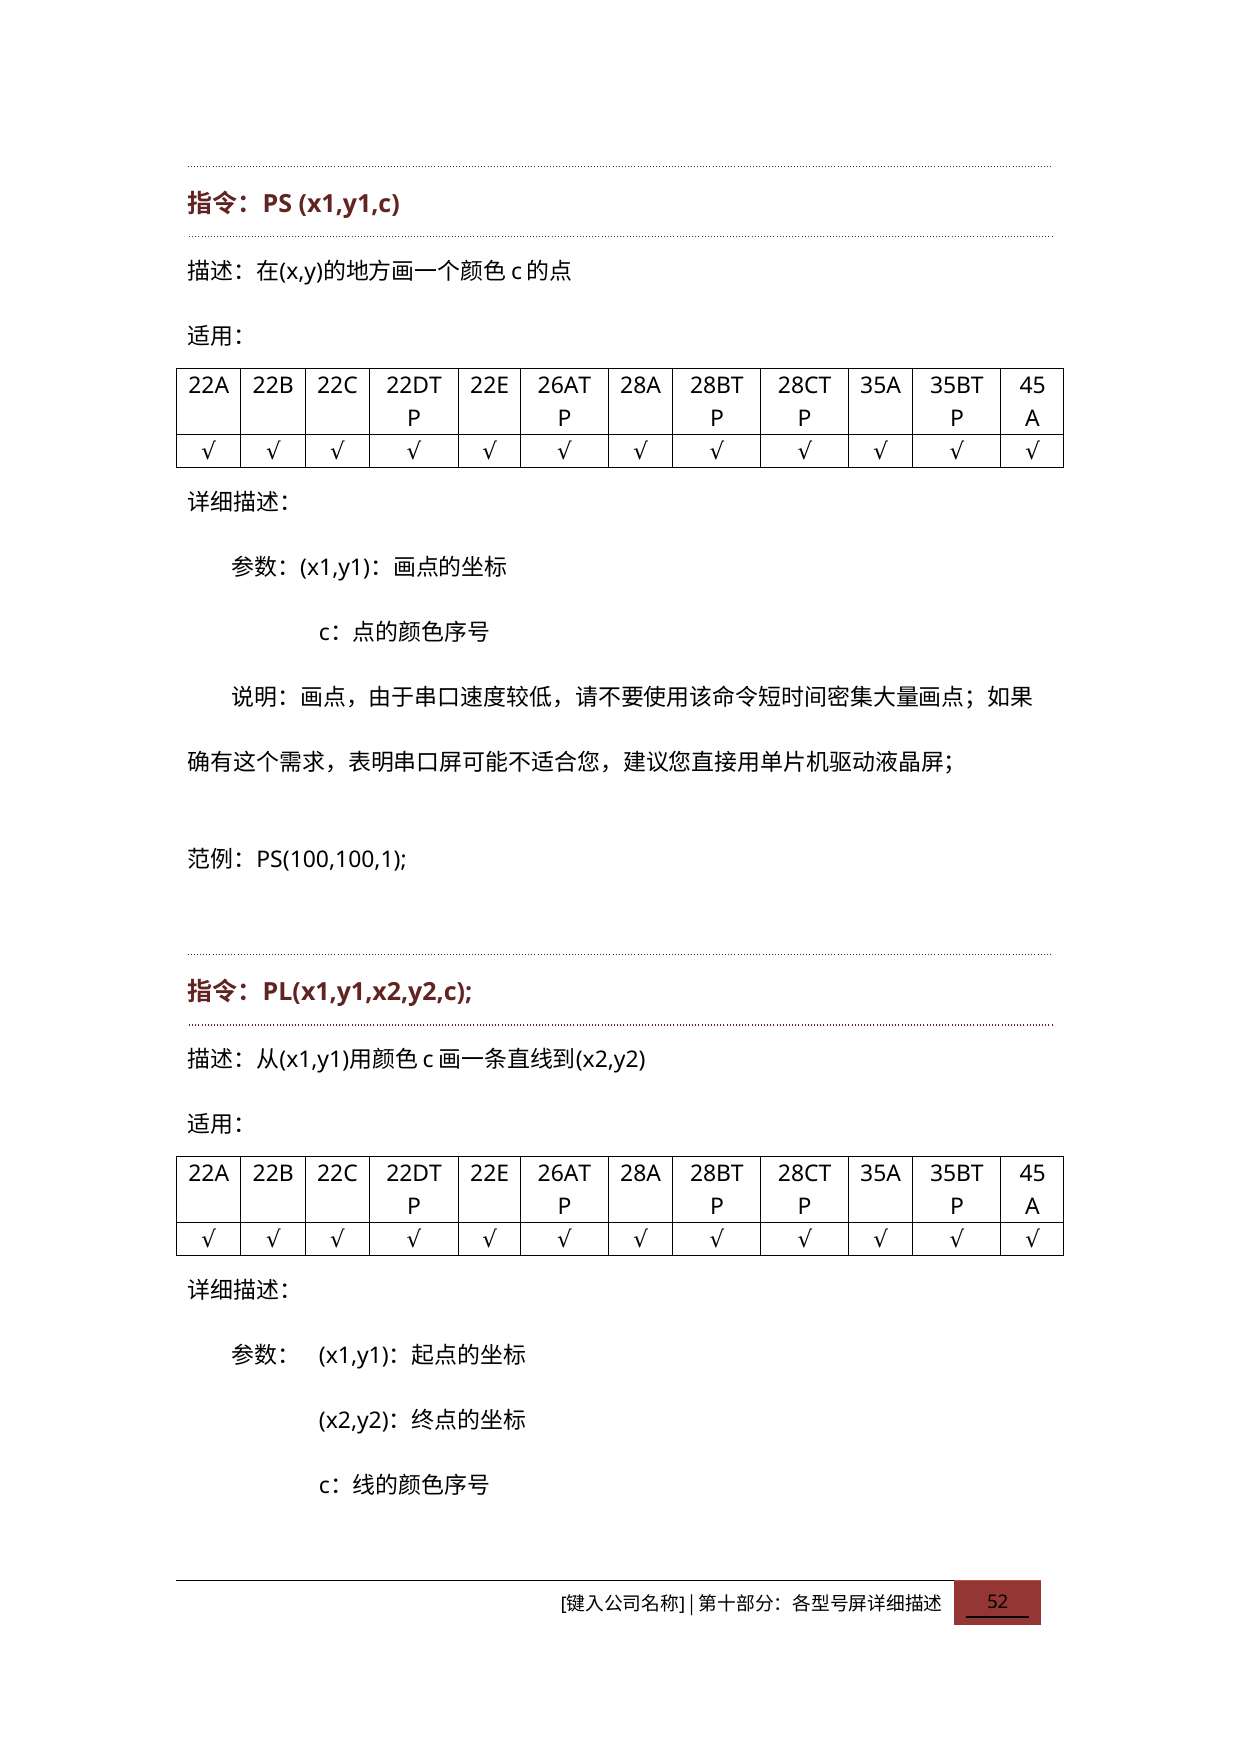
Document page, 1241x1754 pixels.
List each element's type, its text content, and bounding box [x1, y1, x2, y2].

table_cell √ [913, 1223, 1000, 1255]
table_header 22B [241, 369, 305, 433]
table_header 22C [306, 369, 369, 433]
table_header 35A [849, 1157, 912, 1222]
table_header 22E [459, 369, 520, 433]
text 适用： [187, 1091, 1053, 1156]
table_header 28CTP [761, 369, 848, 433]
table_cell √ [1001, 435, 1063, 467]
table_header 22E [459, 1157, 520, 1222]
table_cell √ [761, 1223, 848, 1255]
text 范例：PS(100,100,1); [187, 826, 1053, 891]
table_cell √ [306, 435, 369, 467]
table_cell √ [913, 435, 1000, 467]
table_header 35BTP [913, 369, 1000, 433]
text 详细描述： [187, 1256, 1053, 1321]
table_cell √ [521, 1223, 608, 1255]
text 详细描述： [187, 468, 1053, 533]
table_cell √ [521, 435, 608, 467]
table_header 22C [306, 1157, 369, 1222]
table_cell √ [673, 1223, 760, 1255]
table_header 28A [609, 369, 672, 433]
text 说明：画点，由于串口速度较低，请不要使用该命令短时间密集大量画点；如果确有这个需求，表明串口屏可能不适合您，建议您直接用单片机驱动液晶屏； [187, 663, 1053, 793]
table_cell √ [609, 435, 672, 467]
subtitle 指令：PS (x1,y1,c) [187, 166, 1053, 237]
table_header 28BTP [673, 1157, 760, 1222]
table_header 26ATP [521, 369, 608, 433]
table_cell √ [609, 1223, 672, 1255]
table_header 35BTP [913, 1157, 1000, 1222]
table_cell √ [459, 435, 520, 467]
table_header 45A [1001, 369, 1063, 433]
table_cell √ [849, 435, 912, 467]
text (x2,y2)：终点的坐标 [187, 1386, 1053, 1451]
table_cell √ [673, 435, 760, 467]
subtitle 指令：PL(x1,y1,x2,y2,c); [187, 954, 1053, 1026]
table_cell √ [849, 1223, 912, 1255]
table_cell √ [761, 435, 848, 467]
table_cell √ [370, 435, 458, 467]
table_cell √ [306, 1223, 369, 1255]
table_header 45A [1001, 1157, 1063, 1222]
text 描述：在(x,y)的地方画一个颜色c的点 [187, 237, 1053, 302]
text 描述：从(x1,y1)用颜色c画一条直线到(x2,y2) [187, 1026, 1053, 1091]
table_header 26ATP [521, 1157, 608, 1222]
table_cell √ [241, 1223, 305, 1255]
table_header 22DTP [370, 369, 458, 433]
table_cell √ [177, 1223, 240, 1255]
table_cell √ [1001, 1223, 1063, 1255]
text c：线的颜色序号 [187, 1451, 1053, 1516]
table_header 35A [849, 369, 912, 433]
table_header 22A [177, 1157, 240, 1222]
table_header 22A [177, 369, 240, 433]
table_header 22DTP [370, 1157, 458, 1222]
table_header 28CTP [761, 1157, 848, 1222]
table_header 28BTP [673, 369, 760, 433]
text c：点的颜色序号 [187, 598, 1053, 663]
table_header 22B [241, 1157, 305, 1222]
table_header 28A [609, 1157, 672, 1222]
table_cell √ [177, 435, 240, 467]
table_cell √ [459, 1223, 520, 1255]
text 参数： (x1,y1)：起点的坐标 [187, 1321, 1053, 1386]
text 参数：(x1,y1)：画点的坐标 [187, 533, 1053, 598]
table_cell √ [241, 435, 305, 467]
text 适用： [187, 302, 1053, 367]
table_cell √ [370, 1223, 458, 1255]
